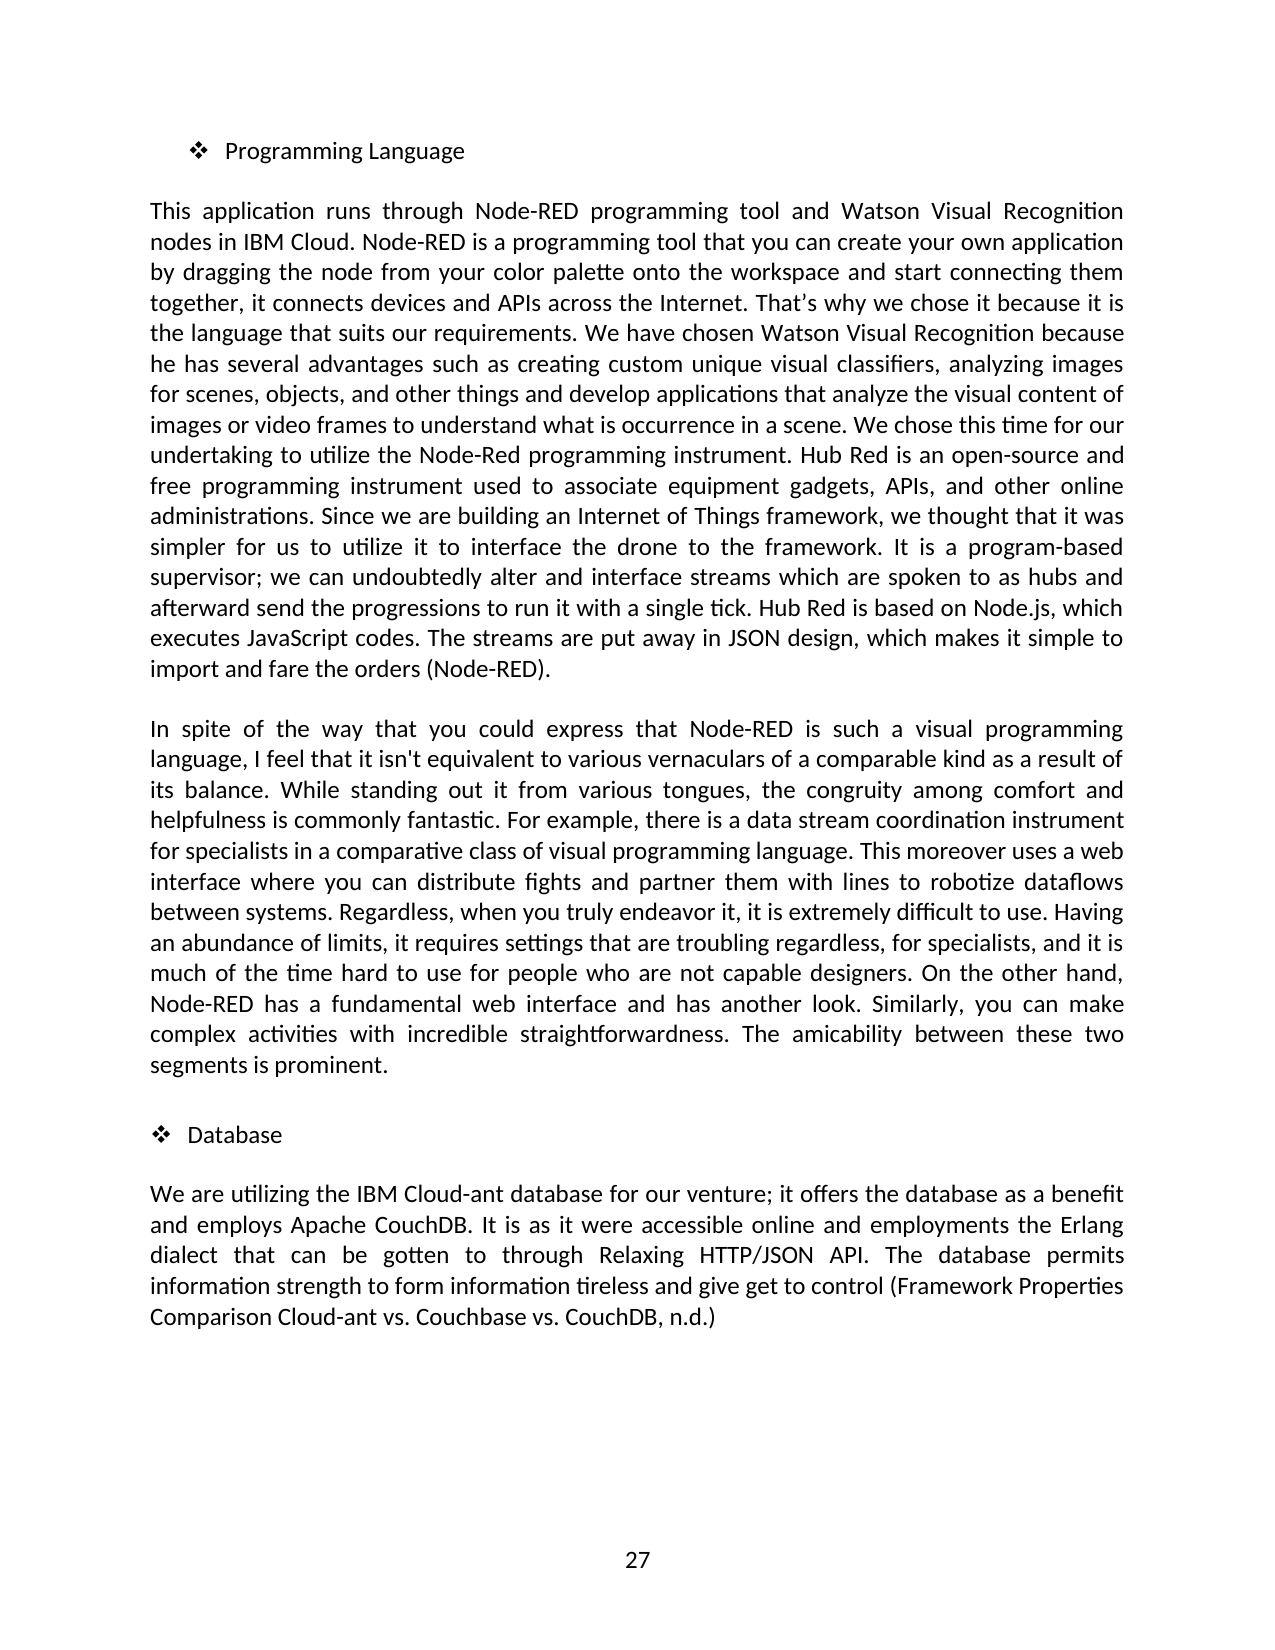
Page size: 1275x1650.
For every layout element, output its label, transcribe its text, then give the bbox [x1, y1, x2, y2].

text In spite of the way that you could express that Node-RED is such a visual programming language, I feel that it isn't equivalent to various vernaculars of a comparable kind as a result of its balance. While standing out it from various tongues, the congruity among comfort and helpfulness is commonly fantastic. For example, there is a data stream coordination instrument for specialists in a comparative class of visual programming language. This moreover uses a web interface where you can distribute fights and partner them with lines to robotize dataflows between systems. Regardless, when you truly endeavor it, it is extremely difficult to use. Having an abundance of limits, it requires settings that are troubling regardless, for specialists, and it is much of the time hard to use for people who are not capable designers. On the other hand, Node-RED has a fundamental web interface and has another look. Similarly, you can make complex activities with incredible straightforwardness. The amicability between these two segments is prominent. [150, 713, 1126, 1079]
list Database [150, 1119, 1126, 1149]
text We are utilizing the IBM Cloud-ant database for our venture; it offers the database as a benefit and employs Apache CouchDB. It is as it were accessible online and employments the Erlang dialect that can be gotten to through Relaxing HTTP/JSON API. The database permits information strength to form information tireless and give get to control (Framework Properties Comparison Cloud-ant vs. Couchbase vs. CouchDB, n.d.) [150, 1179, 1126, 1331]
text This application runs through Node-RED programming tool and Watson Visual Recognition nodes in IBM Cloud. Node-RED is a programming tool that you can create your own application by dragging the node from your color palette onto the workspace and start connecting them together, it connects devices and APIs across the Internet. That’s why we chose it because it is the language that suits our requirements. We have chosen Watson Visual Recognition because he has several advantages such as creating custom unique visual classifiers, analyzing images for scenes, objects, and other things and develop applications that analyze the visual content of images or video frames to understand what is occurrence in a scene. We chose this time for our undertaking to utilize the Node-Red programming instrument. Hub Red is an open-source and free programming instrument used to associate equipment gadgets, APIs, and other online administrations. Since we are building an Internet of Things framework, we thought that it was simpler for us to utilize it to interface the drone to the framework. It is a program-based supervisor; we can undoubtedly alter and interface streams which are spoken to as hubs and afterward send the progressions to run it with a single tick. Hub Red is based on Node.js, which executes JavaScript codes. The streams are put away in JSON design, which makes it simple to import and fare the orders (Node-RED). [150, 195, 1126, 683]
list Programming Language [187, 135, 1126, 166]
